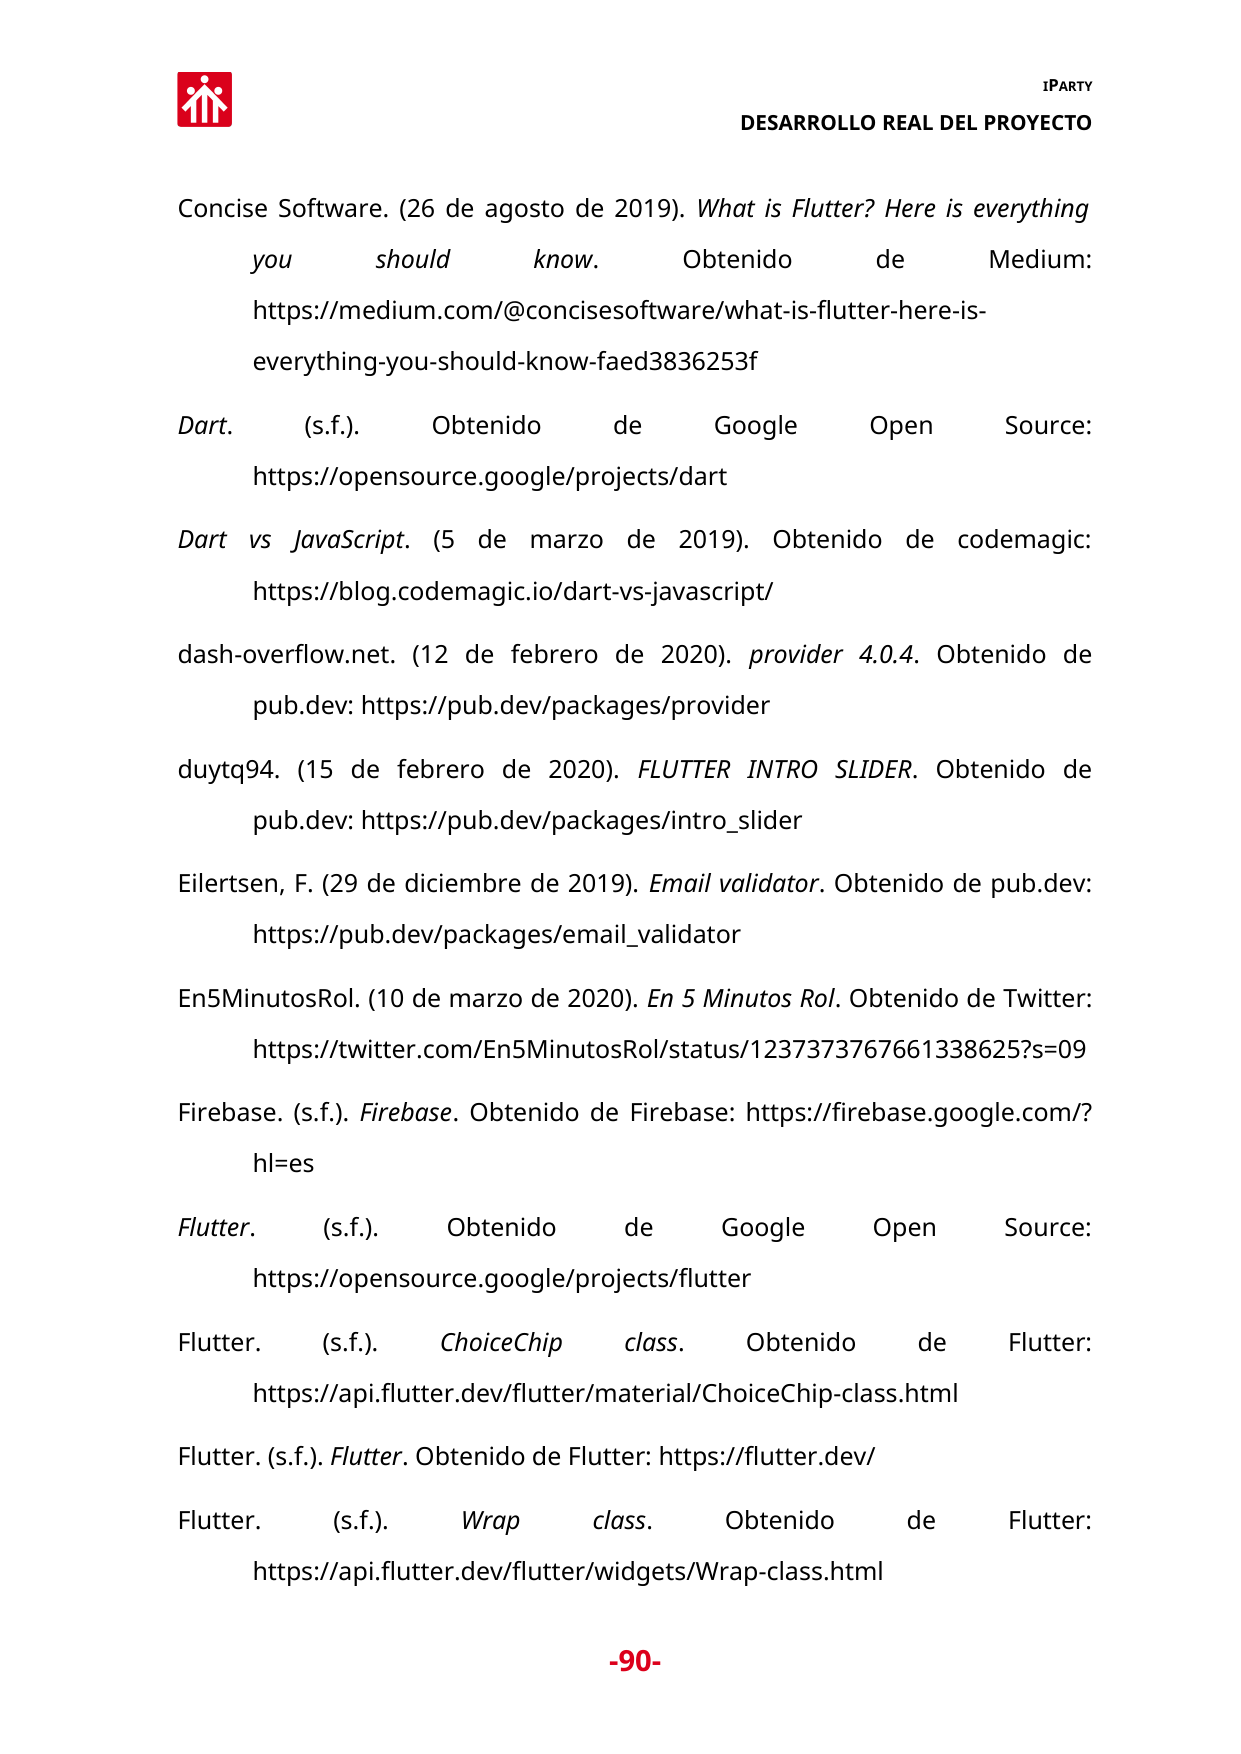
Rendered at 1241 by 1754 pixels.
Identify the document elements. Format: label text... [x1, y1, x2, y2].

text Flutter. (s.f.). Flutter. Obtenido de Flutter: https://flutter.dev/ [177, 1439, 1092, 1473]
text Firebase. (s.f.). Firebase. Obtenido de Firebase: https://firebase.google.com/?hl=es [177, 1095, 1092, 1180]
text En5MinutosRol. (10 de marzo de 2020). En 5 Minutos Rol. Obtenido de Twitter: https://twitter.com/En5MinutosRol/status/1237373767661338625?s=09 [177, 981, 1092, 1066]
text Flutter. (s.f.). Wrap class. Obtenido de Flutter: https://api.flutter.dev/flutter/widgets/Wrap-class.html [177, 1502, 1092, 1587]
text Eilertsen, F. (29 de diciembre de 2019). Email validator. Obtenido de pub.dev: https://pub.dev/packages/email_validator [177, 866, 1092, 951]
text duytq94. (15 de febrero de 2020). FLUTTER INTRO SLIDER. Obtenido de pub.dev: https://pub.dev/packages/intro_slider [177, 751, 1092, 836]
text Flutter. (s.f.). ChoiceChip class. Obtenido de Flutter: https://api.flutter.dev/flutter/material/ChoiceChip-class.html [177, 1324, 1092, 1409]
picture [177, 72, 232, 127]
text Concise Software. (26 de agosto de 2019). What is Flutter? Here is everything you should know. Obtenido de Medium: https://medium.com/@concisesoftware/what-is-flutter-here-is-everything-you-should-know-faed3836253f [177, 191, 1092, 378]
text Dart vs JavaScript. (5 de marzo de 2019). Obtenido de codemagic: https://blog.codemagic.io/dart-vs-javascript/ [177, 522, 1092, 607]
text dash-overflow.net. (12 de febrero de 2020). provider 4.0.4. Obtenido de pub.dev: https://pub.dev/packages/provider [177, 637, 1092, 722]
text Dart. (s.f.). Obtenido de Google Open Source: https://opensource.google/projects/dart [177, 408, 1092, 493]
text Flutter. (s.f.). Obtenido de Google Open Source: https://opensource.google/projects/flutter [177, 1210, 1092, 1295]
